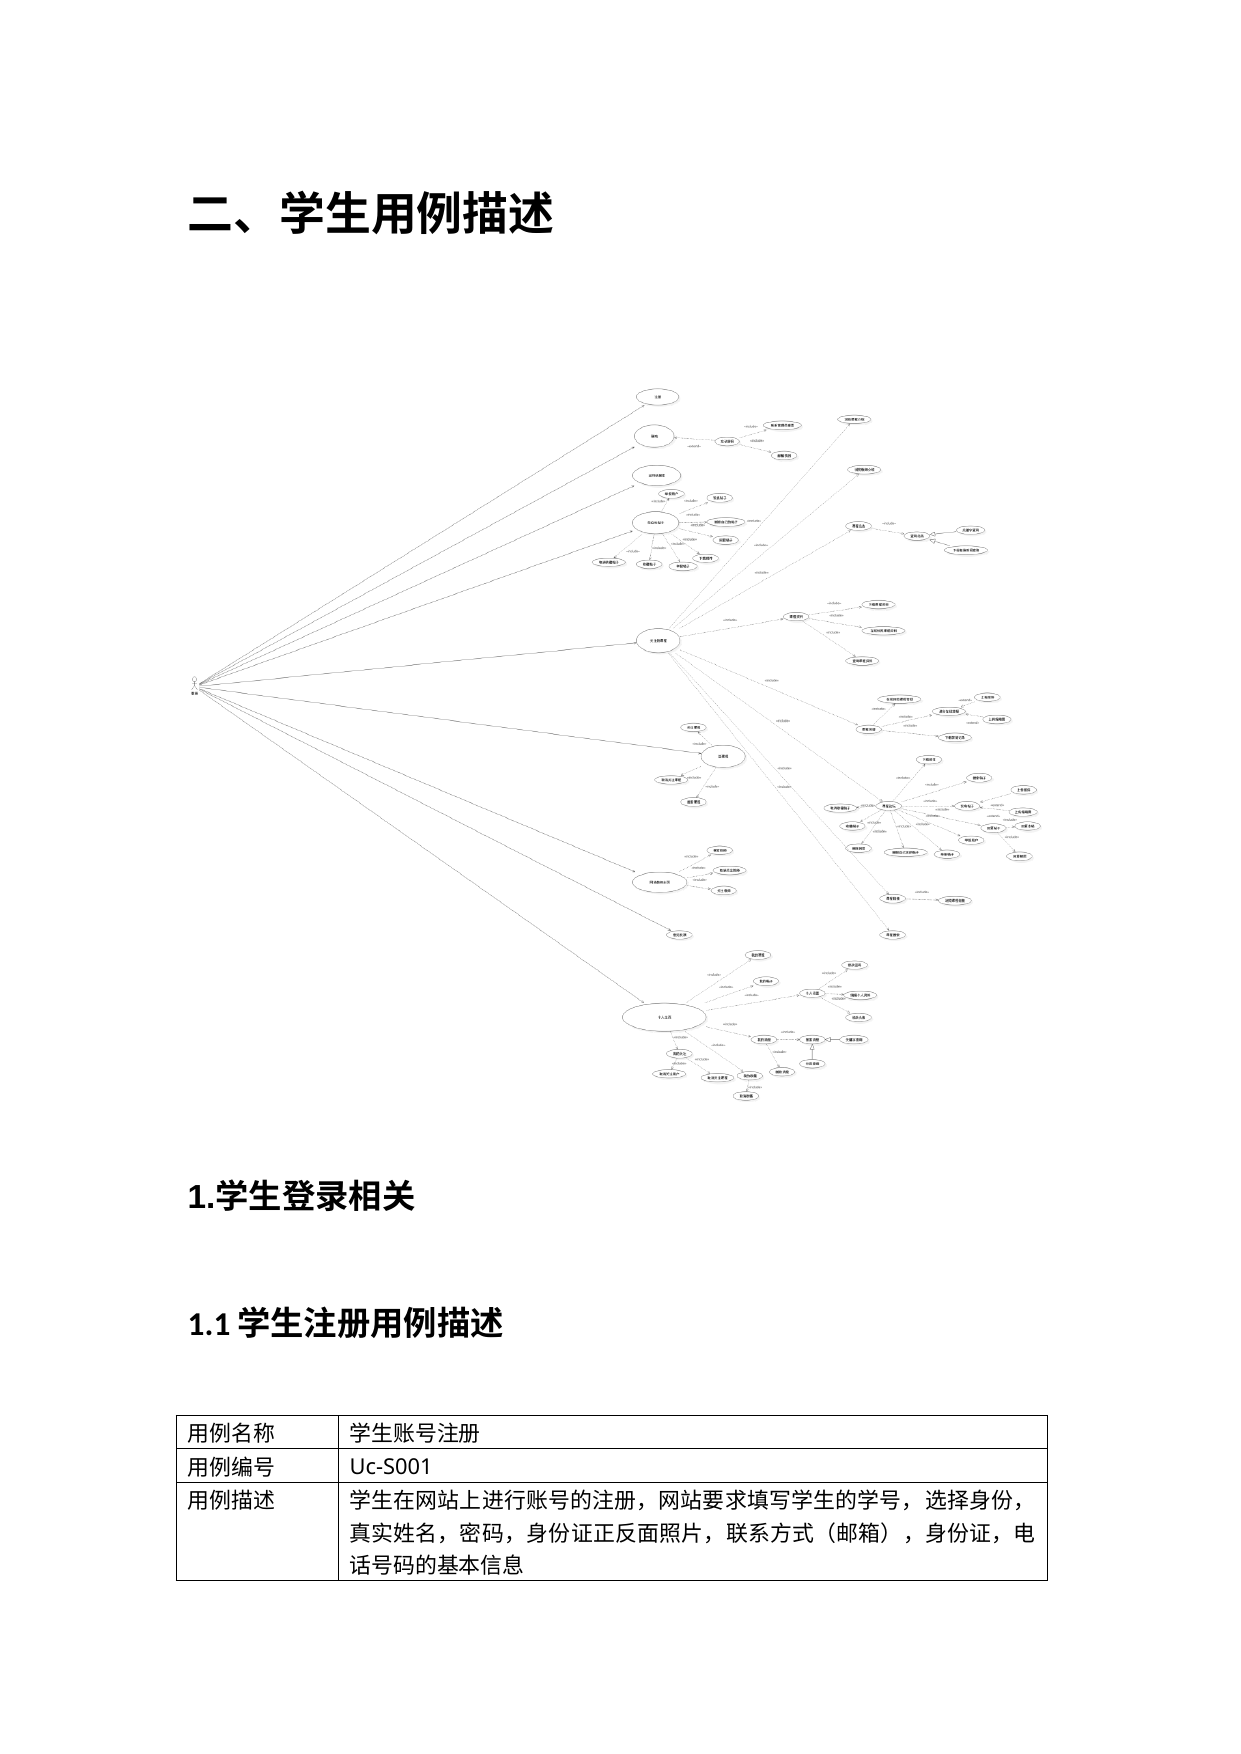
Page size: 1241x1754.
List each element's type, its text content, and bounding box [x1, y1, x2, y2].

table_header 用例名称 [177, 1416, 338, 1448]
subtitle 1.1学生注册用例描述 [187, 1288, 1053, 1353]
subtitle 1.学生登录相关 [187, 1161, 1053, 1226]
picture [187, 386, 1050, 1110]
table_cell Uc-S001 [339, 1449, 1047, 1482]
table_cell 学生在网站上进行账号的注册，网站要求填写学生的学号，选择身份，真实姓名，密码，身份证正反面照片，联系方式（邮箱），身份证，电话号码的基本信息 [339, 1483, 1047, 1580]
subtitle 学生用例描述 [187, 162, 1053, 259]
table_cell 用例描述 [177, 1483, 338, 1580]
table_cell 用例编号 [177, 1449, 338, 1482]
table_header 学生账号注册 [339, 1416, 1047, 1448]
